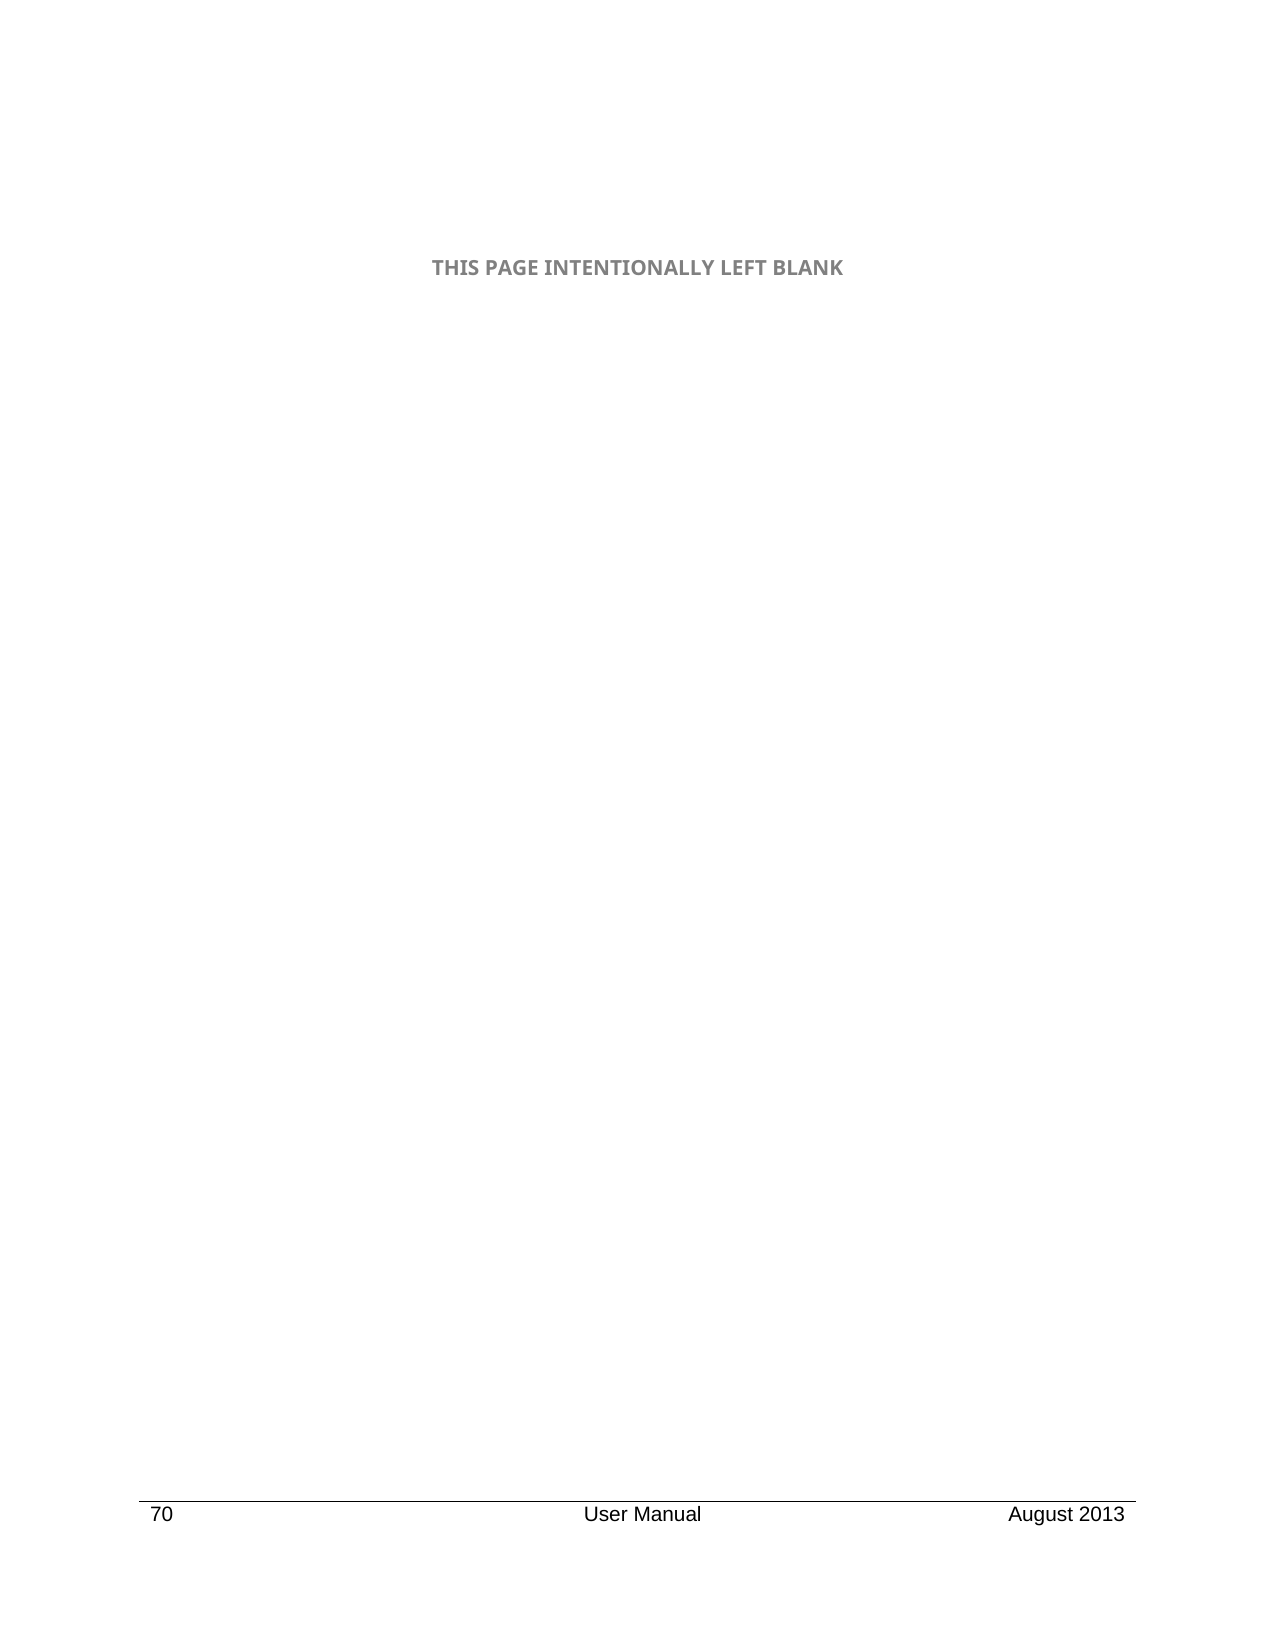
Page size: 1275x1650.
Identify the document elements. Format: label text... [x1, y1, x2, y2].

text THIS PAGE INTENTIONALLY LEFT BLANK [150, 253, 1125, 282]
